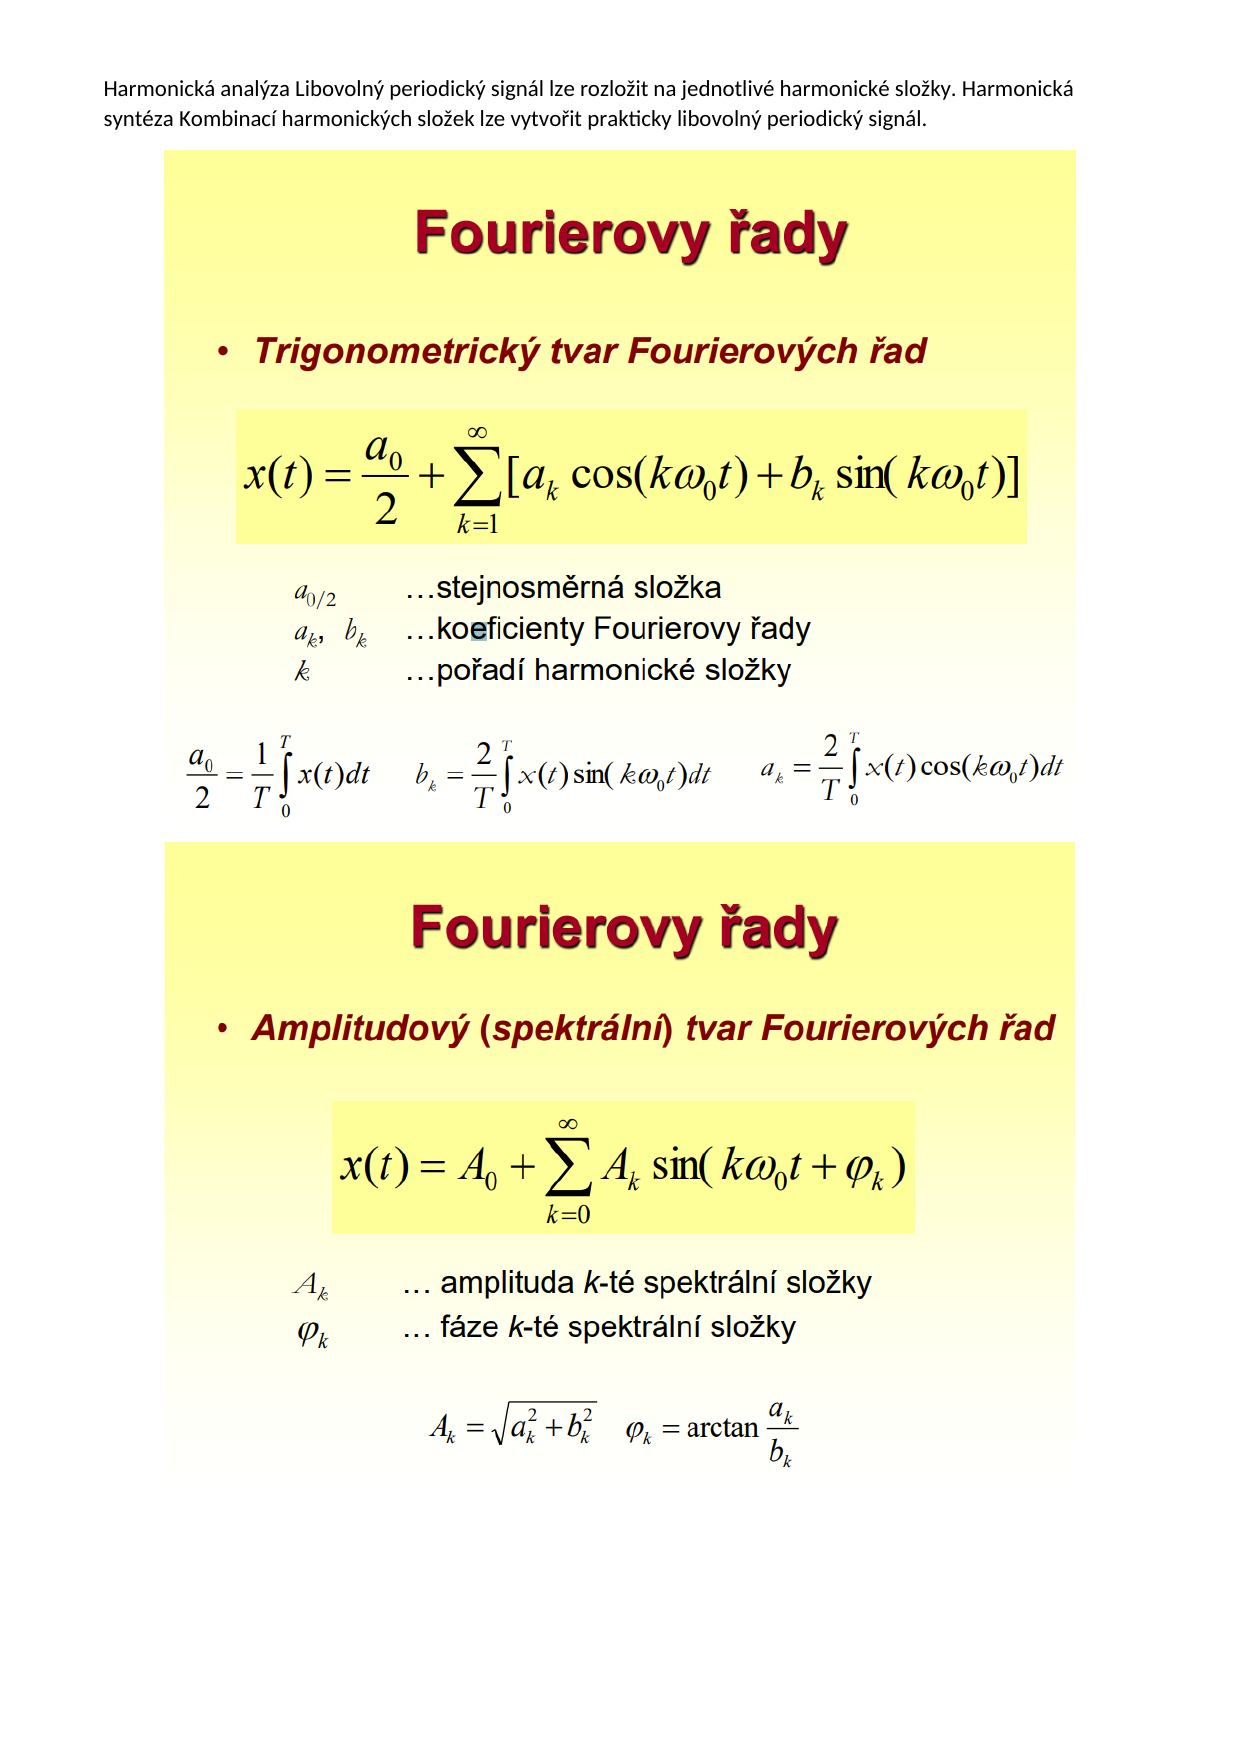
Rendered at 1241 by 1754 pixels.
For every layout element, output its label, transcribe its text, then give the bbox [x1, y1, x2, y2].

text Harmonická analýza Libovolný periodický signál lze rozložit na jednotlivé harmonické složky. Harmonická syntéza Kombinací harmonických složek lze vytvořit prakticky libovolný periodický signál. [103, 74, 1136, 132]
picture [164, 842, 1075, 1494]
picture [163, 150, 1076, 824]
